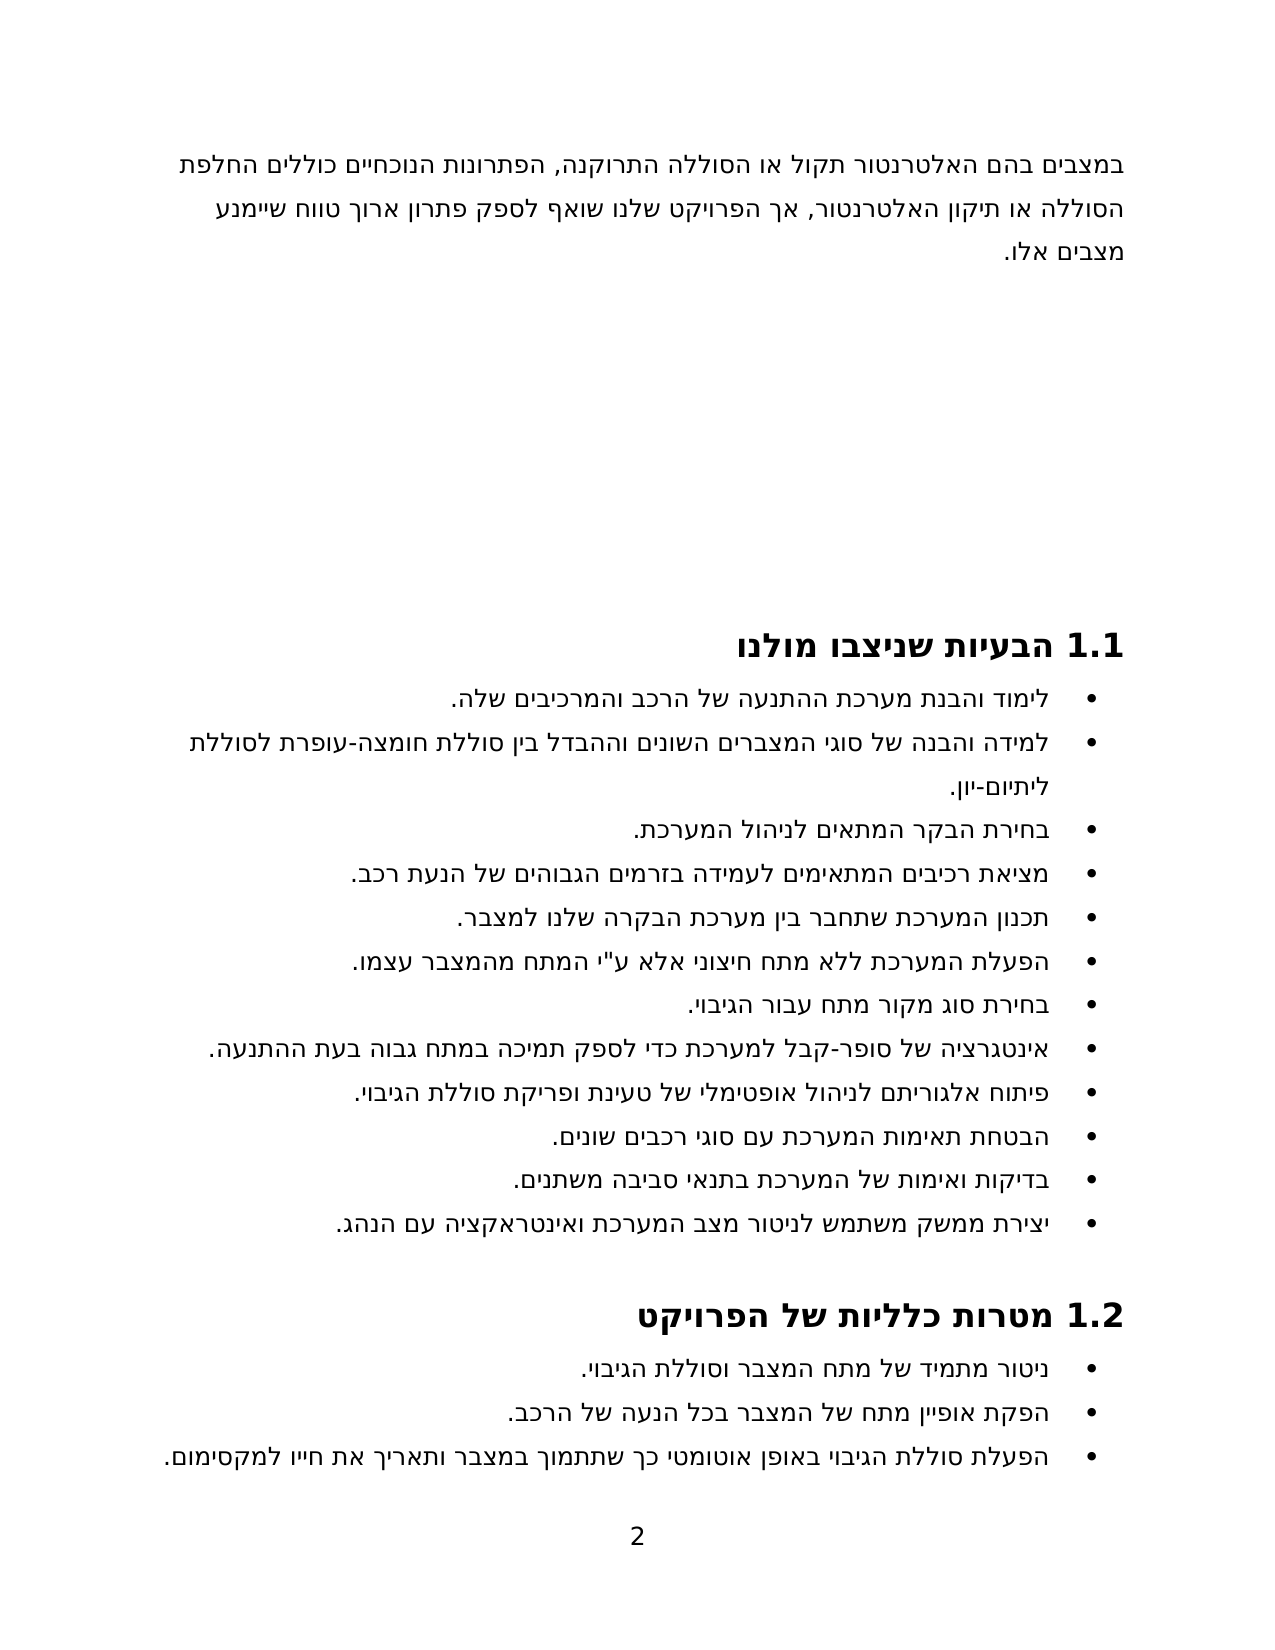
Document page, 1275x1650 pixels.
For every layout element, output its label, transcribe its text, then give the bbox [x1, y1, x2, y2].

text במצבים בהם האלטרנטור תקול או הסוללה התרוקנה, הפתרונות הנוכחיים כוללים החלפת הסוללה או תיקון האלטרנטור, אך הפרויקט שלנו שואף לספק פתרון ארוך טווח שיימנע מצבים אלו. [150, 150, 1125, 267]
list הבטחת תאימות המערכת עם סוגי רכבים שונים. [150, 1122, 1087, 1151]
list מציאת רכיבים המתאימים לעמידה בזרמים הגבוהים של הנעת רכב. [150, 859, 1087, 889]
subtitle 1.2 מטרות כלליות של הפרויקט [150, 1296, 1125, 1335]
list בחירת סוג מקור מתח עבור הגיבוי. [150, 991, 1087, 1020]
list בחירת הבקר המתאים לניהול המערכת. [150, 816, 1087, 845]
list בדיקות ואימות של המערכת בתנאי סביבה משתנים. [150, 1166, 1087, 1195]
list תכנון המערכת שתחבר בין מערכת הבקרה שלנו למצבר. [150, 903, 1087, 932]
list פיתוח אלגוריתם לניהול אופטימלי של טעינת ופריקת סוללת הגיבוי. [150, 1078, 1087, 1107]
list אינטגרציה של סופר-קבל למערכת כדי לספק תמיכה במתח גבוה בעת ההתנעה. [150, 1034, 1087, 1064]
list למידה והבנה של סוגי המצברים השונים וההבדל בין סוללת חומצה-עופרת לסוללת ליתיום-יון. [150, 728, 1087, 801]
list ניטור מתמיד של מתח המצבר וסוללת הגיבוי. [150, 1354, 1087, 1384]
subtitle 1.1 הבעיות שניצבו מולנו [150, 626, 1125, 665]
list לימוד והבנת מערכת ההתנעה של הרכב והמרכיבים שלה. [150, 684, 1087, 714]
list הפקת אופיין מתח של המצבר בכל הנעה של הרכב. [150, 1398, 1087, 1427]
list הפעלת המערכת ללא מתח חיצוני אלא ע"י המתח מהמצבר עצמו. [150, 947, 1087, 976]
list יצירת ממשק משתמש לניטור מצב המערכת ואינטראקציה עם הנהג. [150, 1209, 1087, 1239]
list הפעלת סוללת הגיבוי באופן אוטומטי כך שתתמוך במצבר ותאריך את חייו למקסימום. [150, 1442, 1087, 1471]
